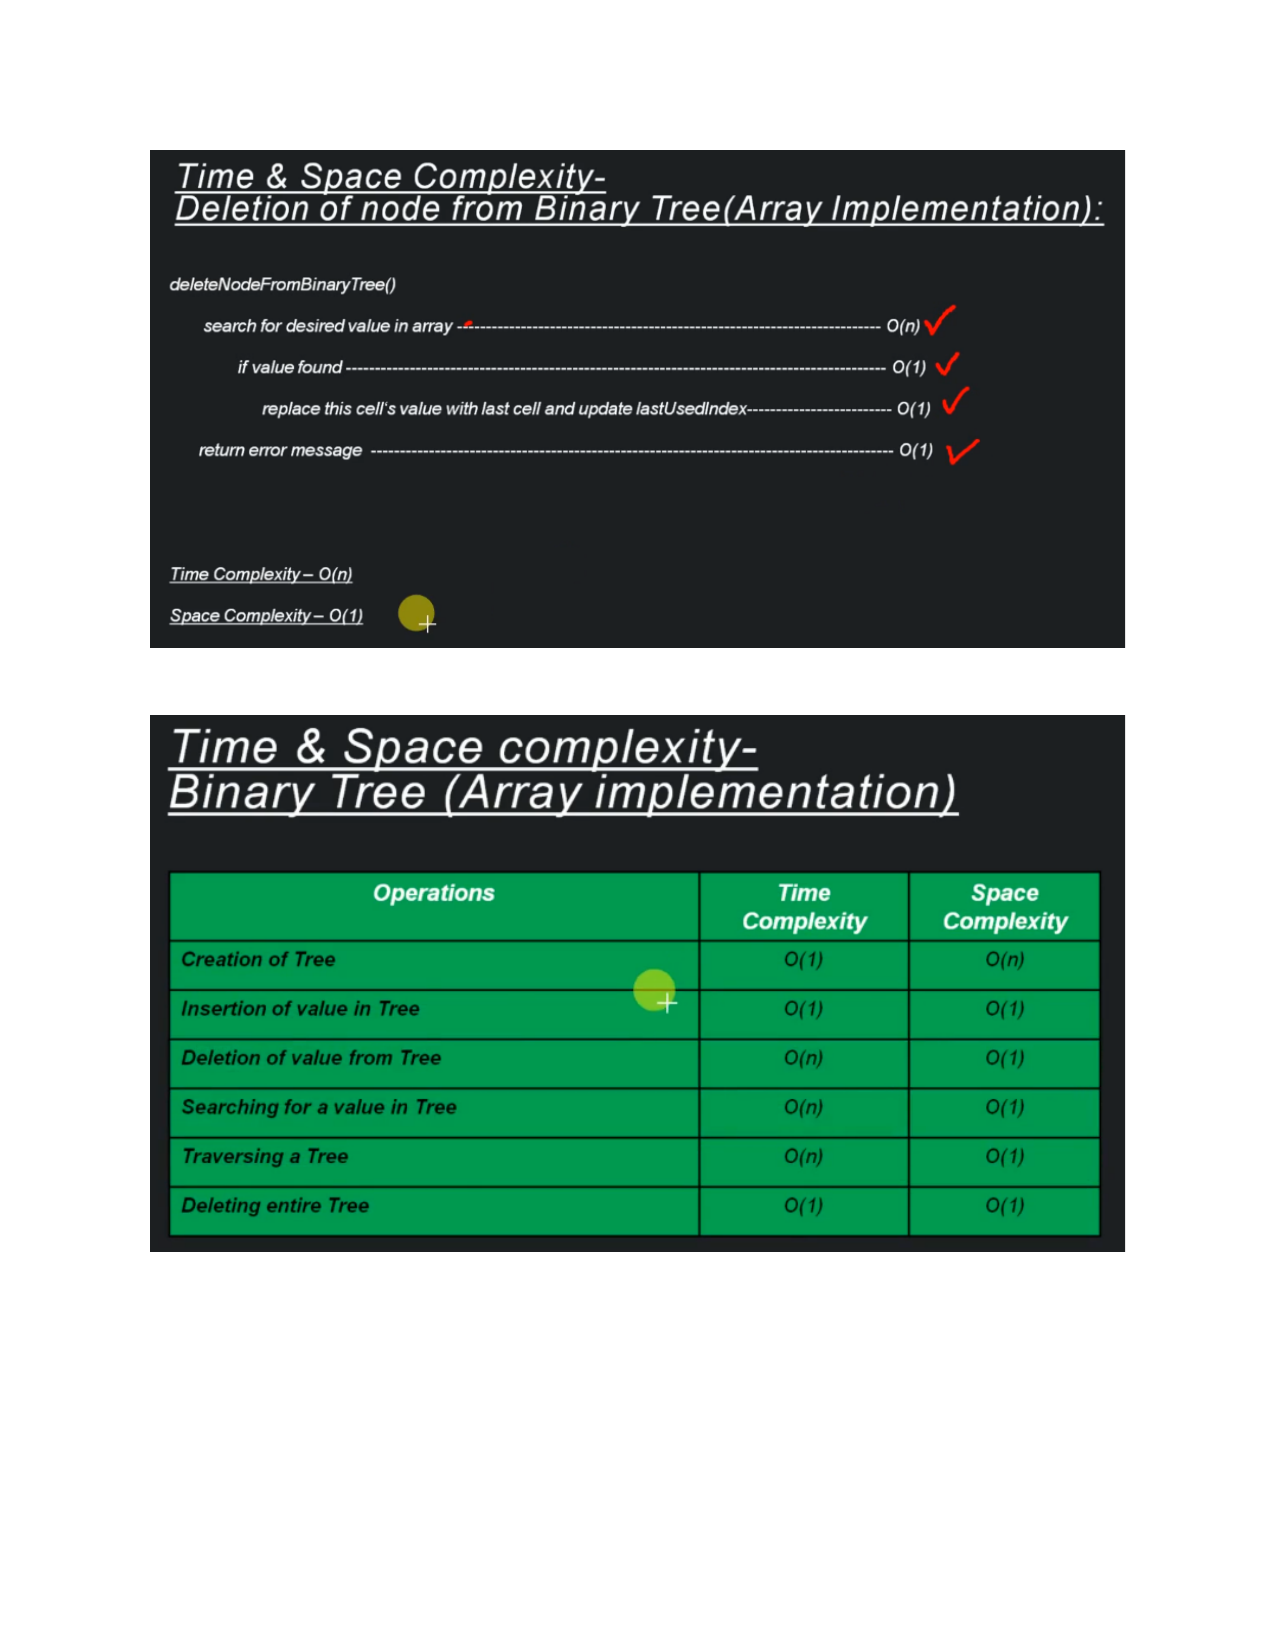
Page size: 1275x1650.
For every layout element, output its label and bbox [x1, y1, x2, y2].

picture [150, 150, 1125, 648]
picture [150, 715, 1125, 1252]
